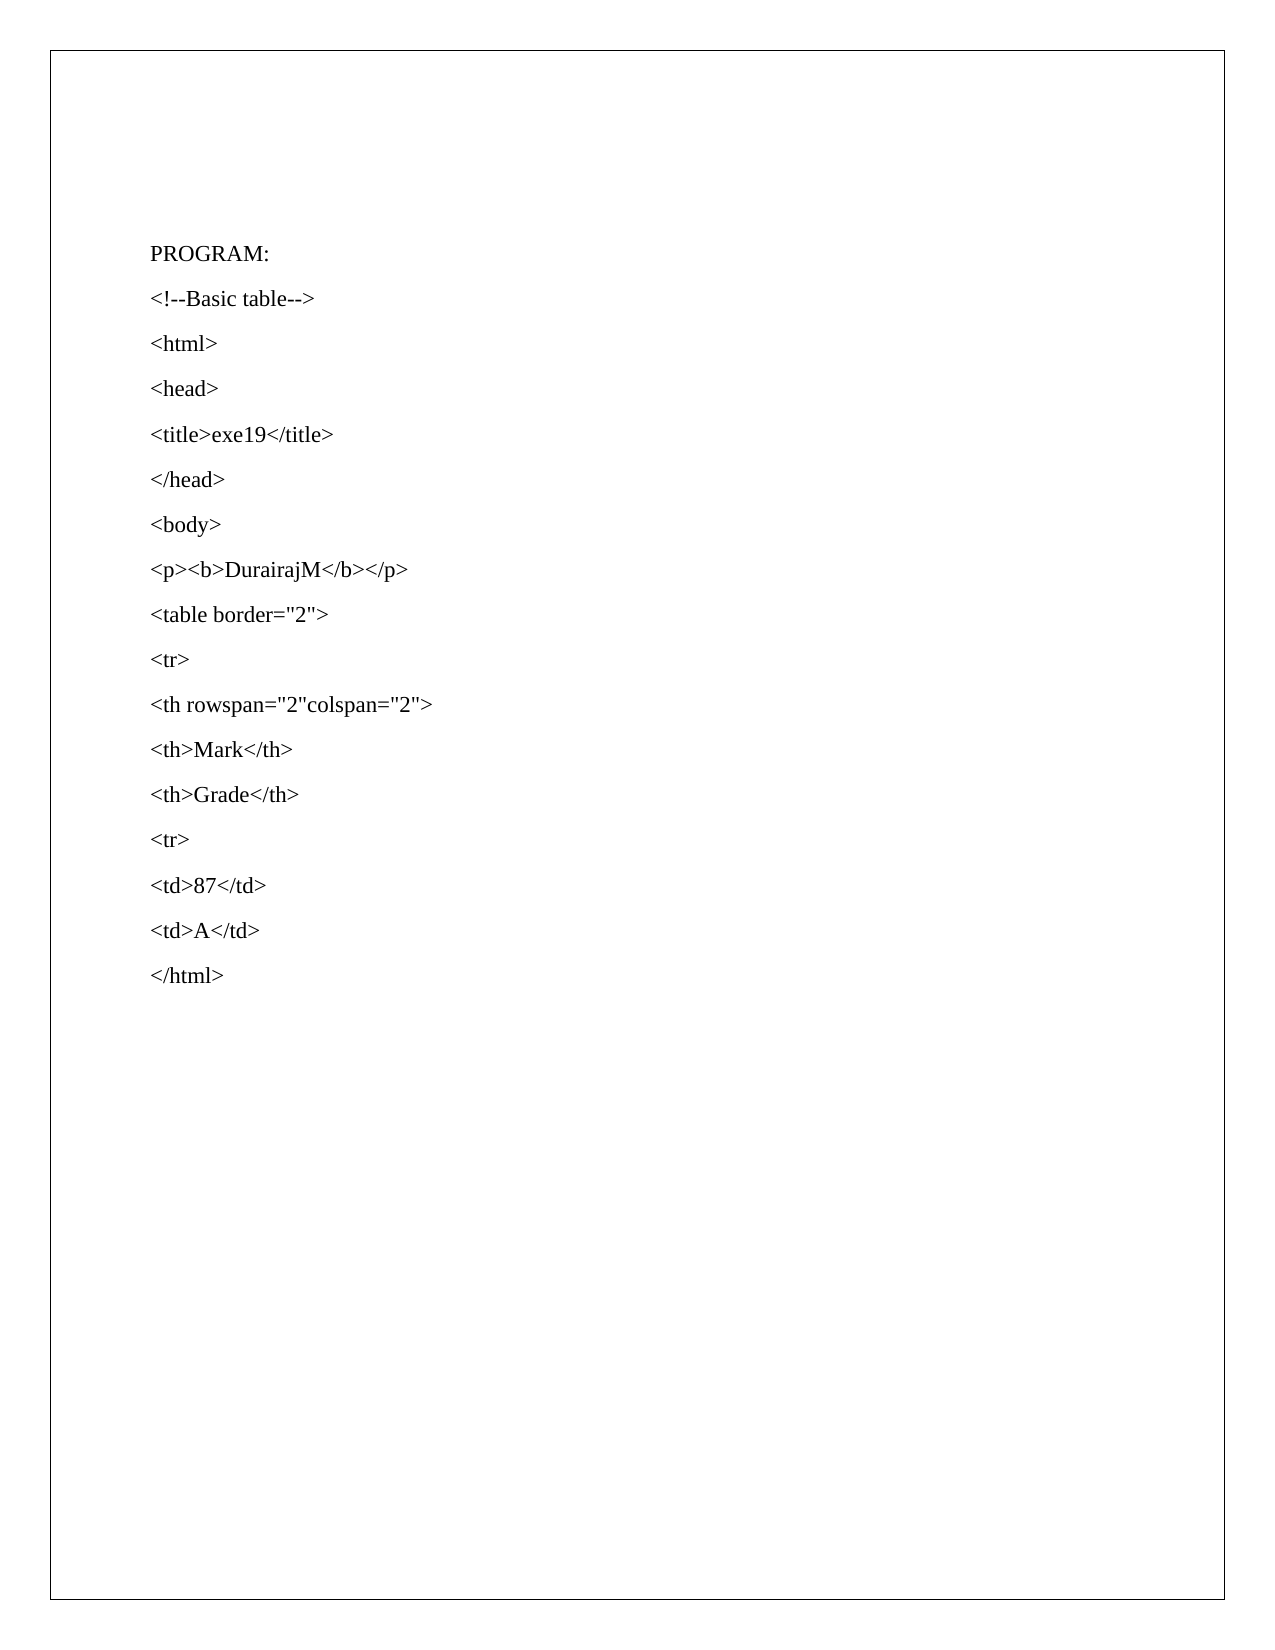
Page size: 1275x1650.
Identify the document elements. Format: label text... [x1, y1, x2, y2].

text <table border="2"> [150, 601, 1125, 627]
text </html> [150, 962, 1125, 988]
text <th>Mark</th> [150, 736, 1125, 763]
text <th>Grade</th> [150, 781, 1125, 808]
text <td>87</td> [150, 872, 1125, 898]
text <!--Basic table--> [150, 285, 1125, 312]
text <p><b>DurairajM</b></p> [150, 556, 1125, 582]
text <tr> [150, 827, 1125, 853]
text <head> [150, 376, 1125, 402]
text <title>exe19</title> [150, 421, 1125, 447]
text <body> [150, 511, 1125, 537]
text </head> [150, 466, 1125, 492]
text <tr> [150, 646, 1125, 672]
text <th rowspan="2"colspan="2"> [150, 691, 1125, 718]
text <td>A</td> [150, 917, 1125, 943]
text <html> [150, 330, 1125, 357]
text PROGRAM: [150, 240, 1125, 267]
